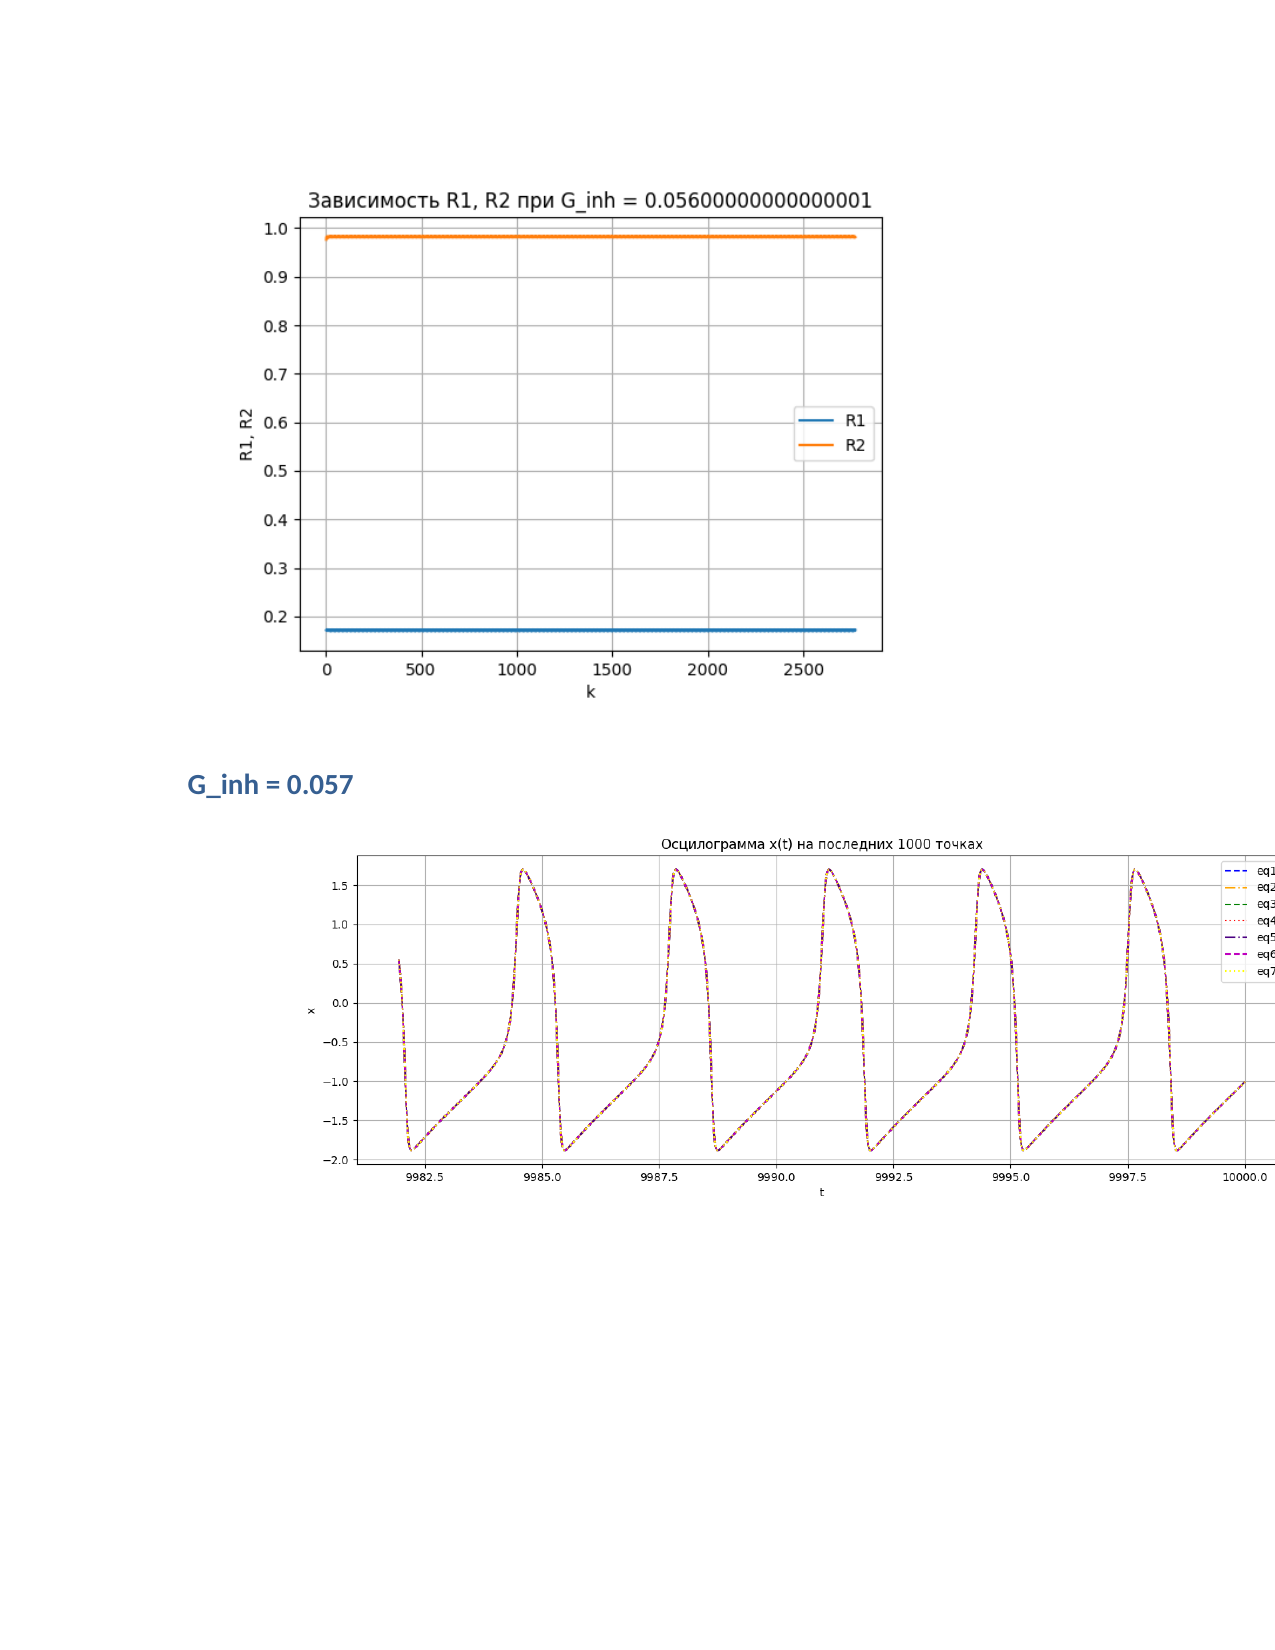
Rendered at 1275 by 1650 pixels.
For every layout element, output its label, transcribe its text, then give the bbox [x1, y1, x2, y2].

picture [206, 150, 957, 713]
picture [206, 807, 1275, 1208]
subtitle G_inh = 0.057 [187, 766, 1087, 802]
